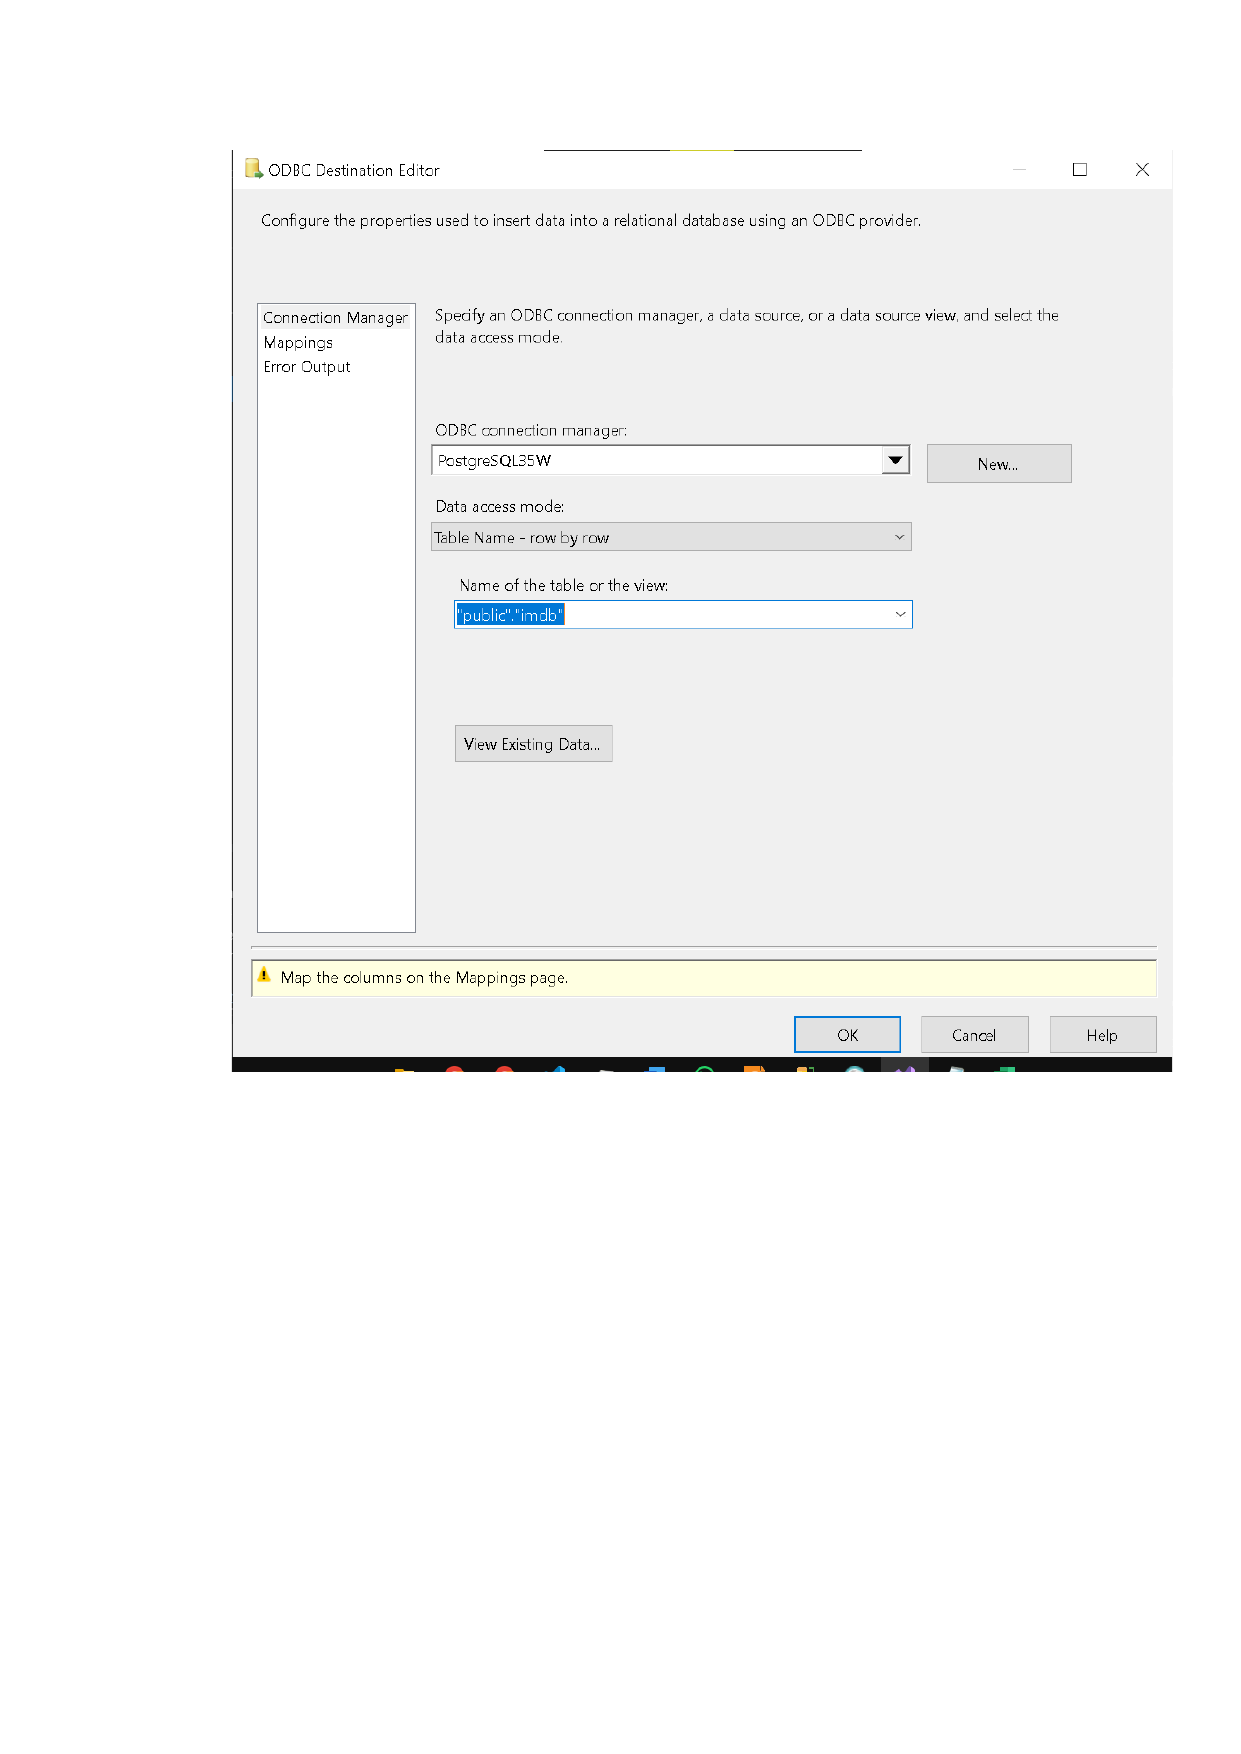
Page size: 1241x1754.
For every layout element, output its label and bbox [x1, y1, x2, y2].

picture [231, 150, 1173, 1072]
